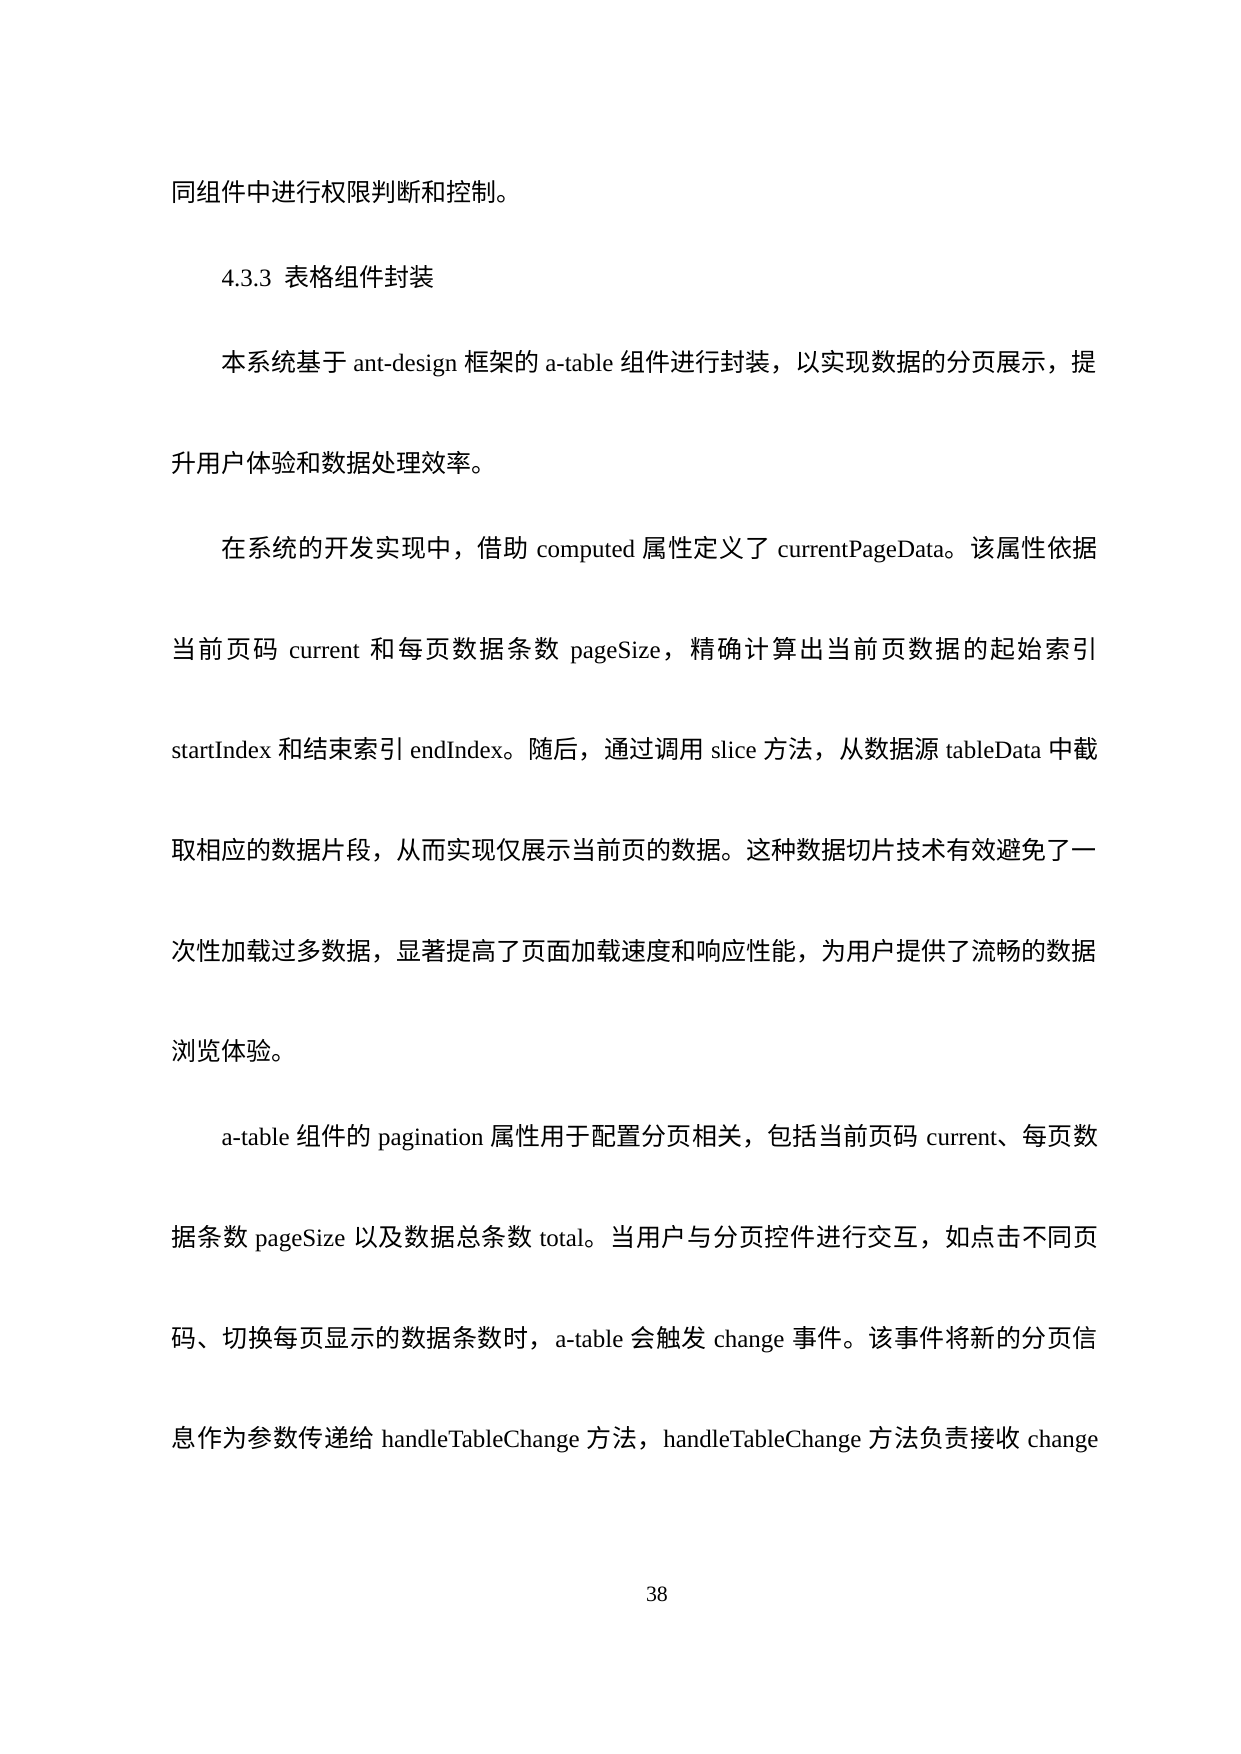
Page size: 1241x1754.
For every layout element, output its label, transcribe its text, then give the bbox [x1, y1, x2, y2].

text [171, 1101, 1098, 1470]
text 在系统的开发实现中，借助 computed 属性定义了 currentPageData。该属性依据当前页码 current 和每页数据条数 pageSize，精确计算出当前页数据的起始索引 startIndex 和结束索引 endIndex。随后，通过调用 slice 方法，从数据源 tableData 中截取相应的数据片段，从而实现仅展示当前页的数据。这种数据切片技术有效避免了一次性加载过多数据，显著提高了页面加载速度和响应性能，为用户提供了流畅的数据浏览体验。 [171, 513, 1098, 1083]
text 本系统基于 ant-design 框架的 a-table 组件进行封装，以实现数据的分页展示，提升用户体验和数据处理效率。 [171, 327, 1098, 495]
text 4.3.3 表格组件封装 [171, 242, 1098, 309]
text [171, 157, 1098, 224]
